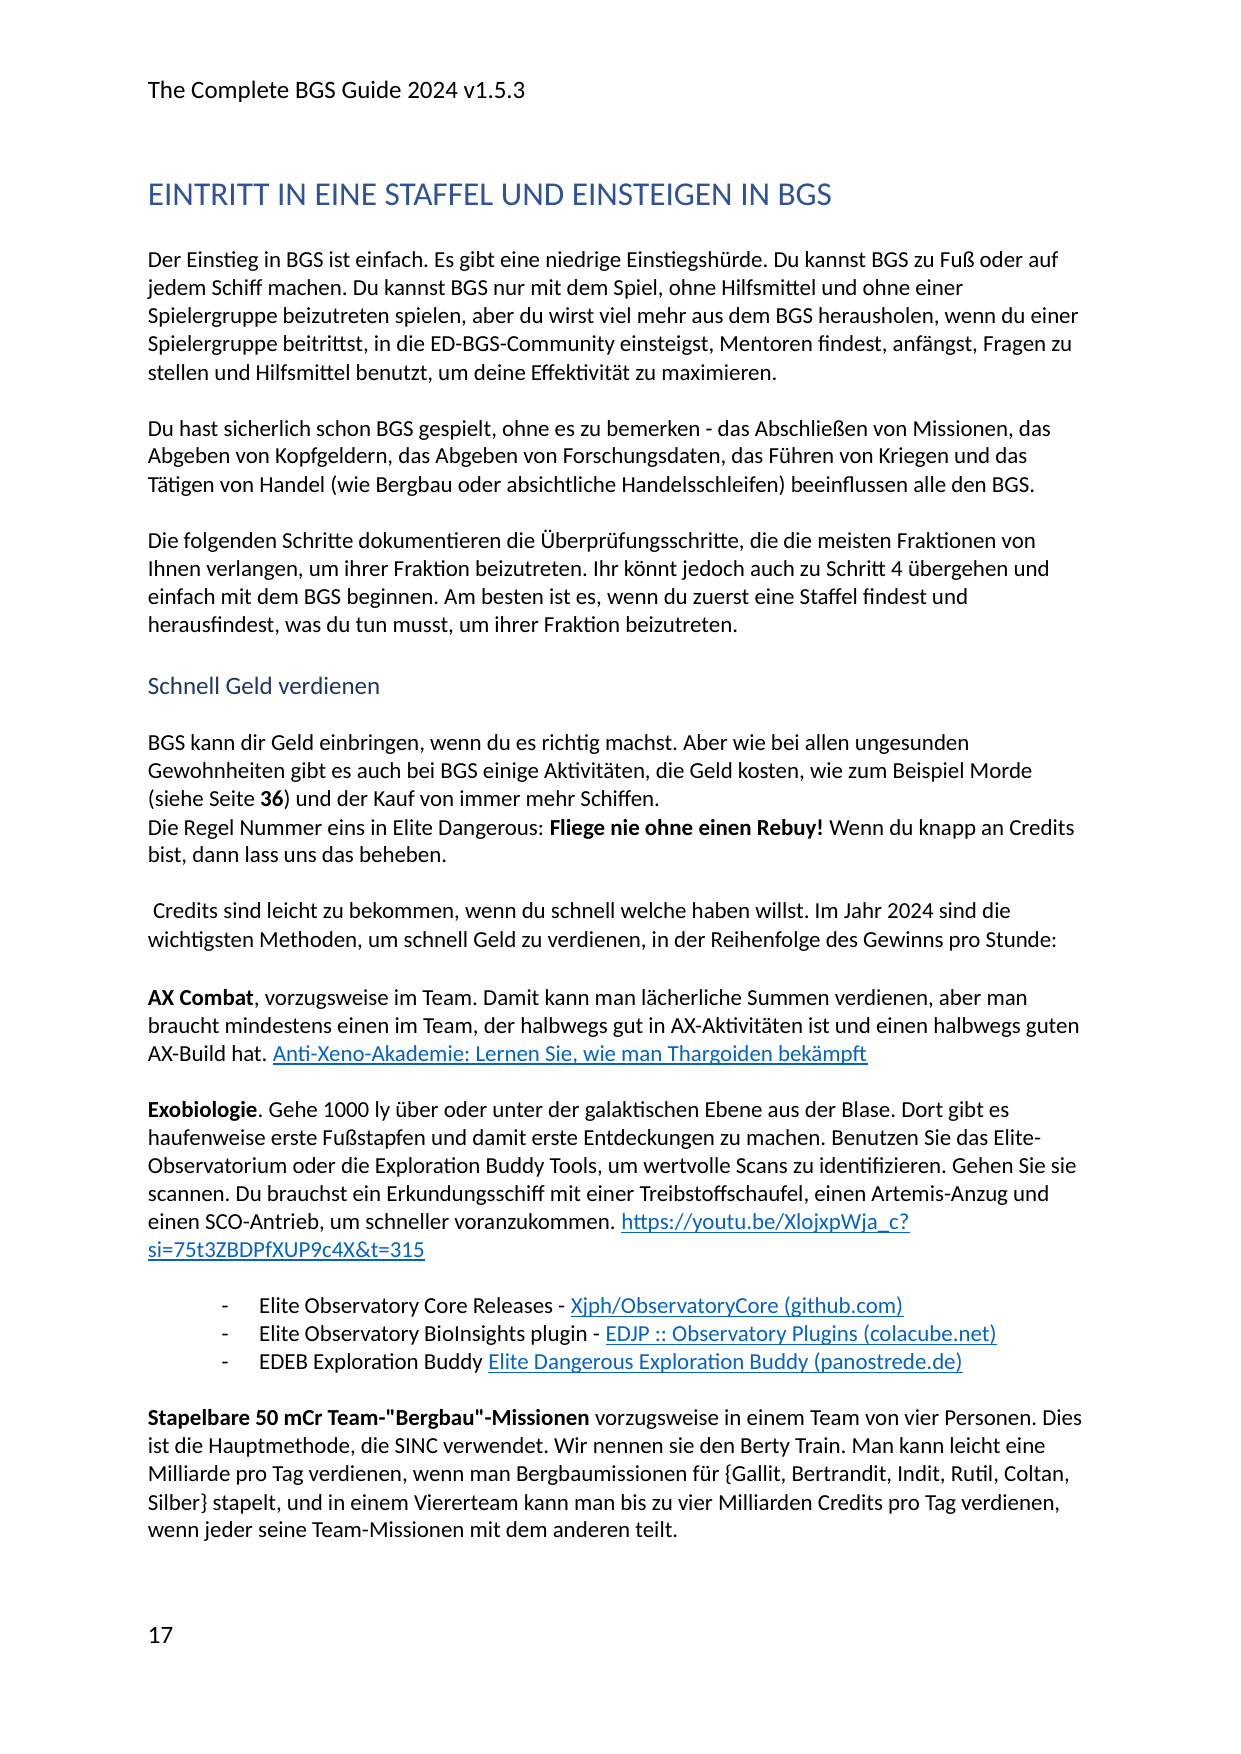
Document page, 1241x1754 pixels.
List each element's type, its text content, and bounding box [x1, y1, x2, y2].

list Elite Observatory Core Releases - Xjph/ObservatoryCore (github.com) [221, 1291, 1093, 1319]
text Die Regel Nummer eins in Elite Dangerous: Fliege nie ohne einen Rebuy! Wenn du knapp an Credits bist, dann lass uns das beheben. [148, 813, 1093, 869]
text Du hast sicherlich schon BGS gespielt, ohne es zu bemerken - das Abschließen von Missionen, das Abgeben von Kopfgeldern, das Abgeben von Forschungsdaten, das Führen von Kriegen und das Tätigen von Handel (wie Bergbau oder absichtliche Handelsschleifen) beeinflussen alle den BGS. [148, 414, 1093, 498]
text Die folgenden Schritte dokumentieren die Überprüfungsschritte, die die meisten Fraktionen von Ihnen verlangen, um ihrer Fraktion beizutreten. Ihr könnt jedoch auch zu Schritt 4 übergehen und einfach mit dem BGS beginnen. Am besten ist es, wenn du zuerst eine Staffel findest und herausfindest, was du tun musst, um ihrer Fraktion beizutreten. [148, 526, 1093, 638]
text Der Einstieg in BGS ist einfach. Es gibt eine niedrige Einstiegshürde. Du kannst BGS zu Fuß oder auf jedem Schiff machen. Du kannst BGS nur mit dem Spiel, ohne Hilfsmittel und ohne einer Spielergruppe beizutreten spielen, aber du wirst viel mehr aus dem BGS herausholen, wenn du einer Spielergruppe beitrittst, in die ED-BGS-Community einsteigst, Mentoren findest, anfängst, Fragen zu stellen und Hilfsmittel benutzt, um deine Effektivität zu maximieren. [148, 246, 1093, 386]
text BGS kann dir Geld einbringen, wenn du es richtig machst. Aber wie bei allen ungesunden Gewohnheiten gibt es auch bei BGS einige Aktivitäten, die Geld kosten, wie zum Beispiel Morde (siehe Seite 34) und der Kauf von immer mehr Schiffen. [148, 728, 1093, 813]
list Elite Observatory BioInsights plugin - EDJP :: Observatory Plugins (colacube.net) [221, 1319, 1093, 1347]
subtitle EINTRITT IN EINE STAFFEL UND EINSTEIGEN IN BGS [148, 173, 1093, 213]
text Exobiologie. Gehe 1000 ly über oder unter der galaktischen Ebene aus der Blase. Dort gibt es haufenweise erste Fußstapfen und damit erste Entdeckungen zu machen. Benutzen Sie das Elite-Observatorium oder die Exploration Buddy Tools, um wertvolle Scans zu identifizieren. Gehen Sie sie scannen. Du brauchst ein Erkundungsschiff mit einer Treibstoffschaufel, einen Artemis-Anzug und einen SCO-Antrieb, um schneller voranzukommen. https://youtu.be/XlojxpWja_c?si=75t3ZBDPfXUP9c4X&t=315 [148, 1095, 1093, 1263]
text Credits sind leicht zu bekommen, wenn du schnell welche haben willst. Im Jahr 2024 sind die wichtigsten Methoden, um schnell Geld zu verdienen, in der Reihenfolge des Gewinns pro Stunde: [148, 897, 1093, 953]
text AX Combat, vorzugsweise im Team. Damit kann man lächerliche Summen verdienen, aber man braucht mindestens einen im Team, der halbwegs gut in AX-Aktivitäten ist und einen halbwegs guten AX-Build hat. Anti-Xeno-Akademie: Lernen Sie, wie man Thargoiden bekämpft [148, 983, 1093, 1067]
subtitle Schnell Geld verdienen [148, 670, 1093, 701]
list EDEB Exploration Buddy Elite Dangerous Exploration Buddy (panostrede.de) [221, 1347, 1093, 1376]
text Stapelbare 50 mCr Team-"Bergbau"-Missionen vorzugsweise in einem Team von vier Personen. Dies ist die Hauptmethode, die SINC verwendet. Wir nennen sie den Berty Train. Man kann leicht eine Milliarde pro Tag verdienen, wenn man Bergbaumissionen für {Gallit, Bertrandit, Indit, Rutil, Coltan, Silber} stapelt, und in einem Viererteam kann man bis zu vier Milliarden Credits pro Tag verdienen, wenn jeder seine Team-Missionen mit dem anderen teilt. [148, 1403, 1093, 1544]
